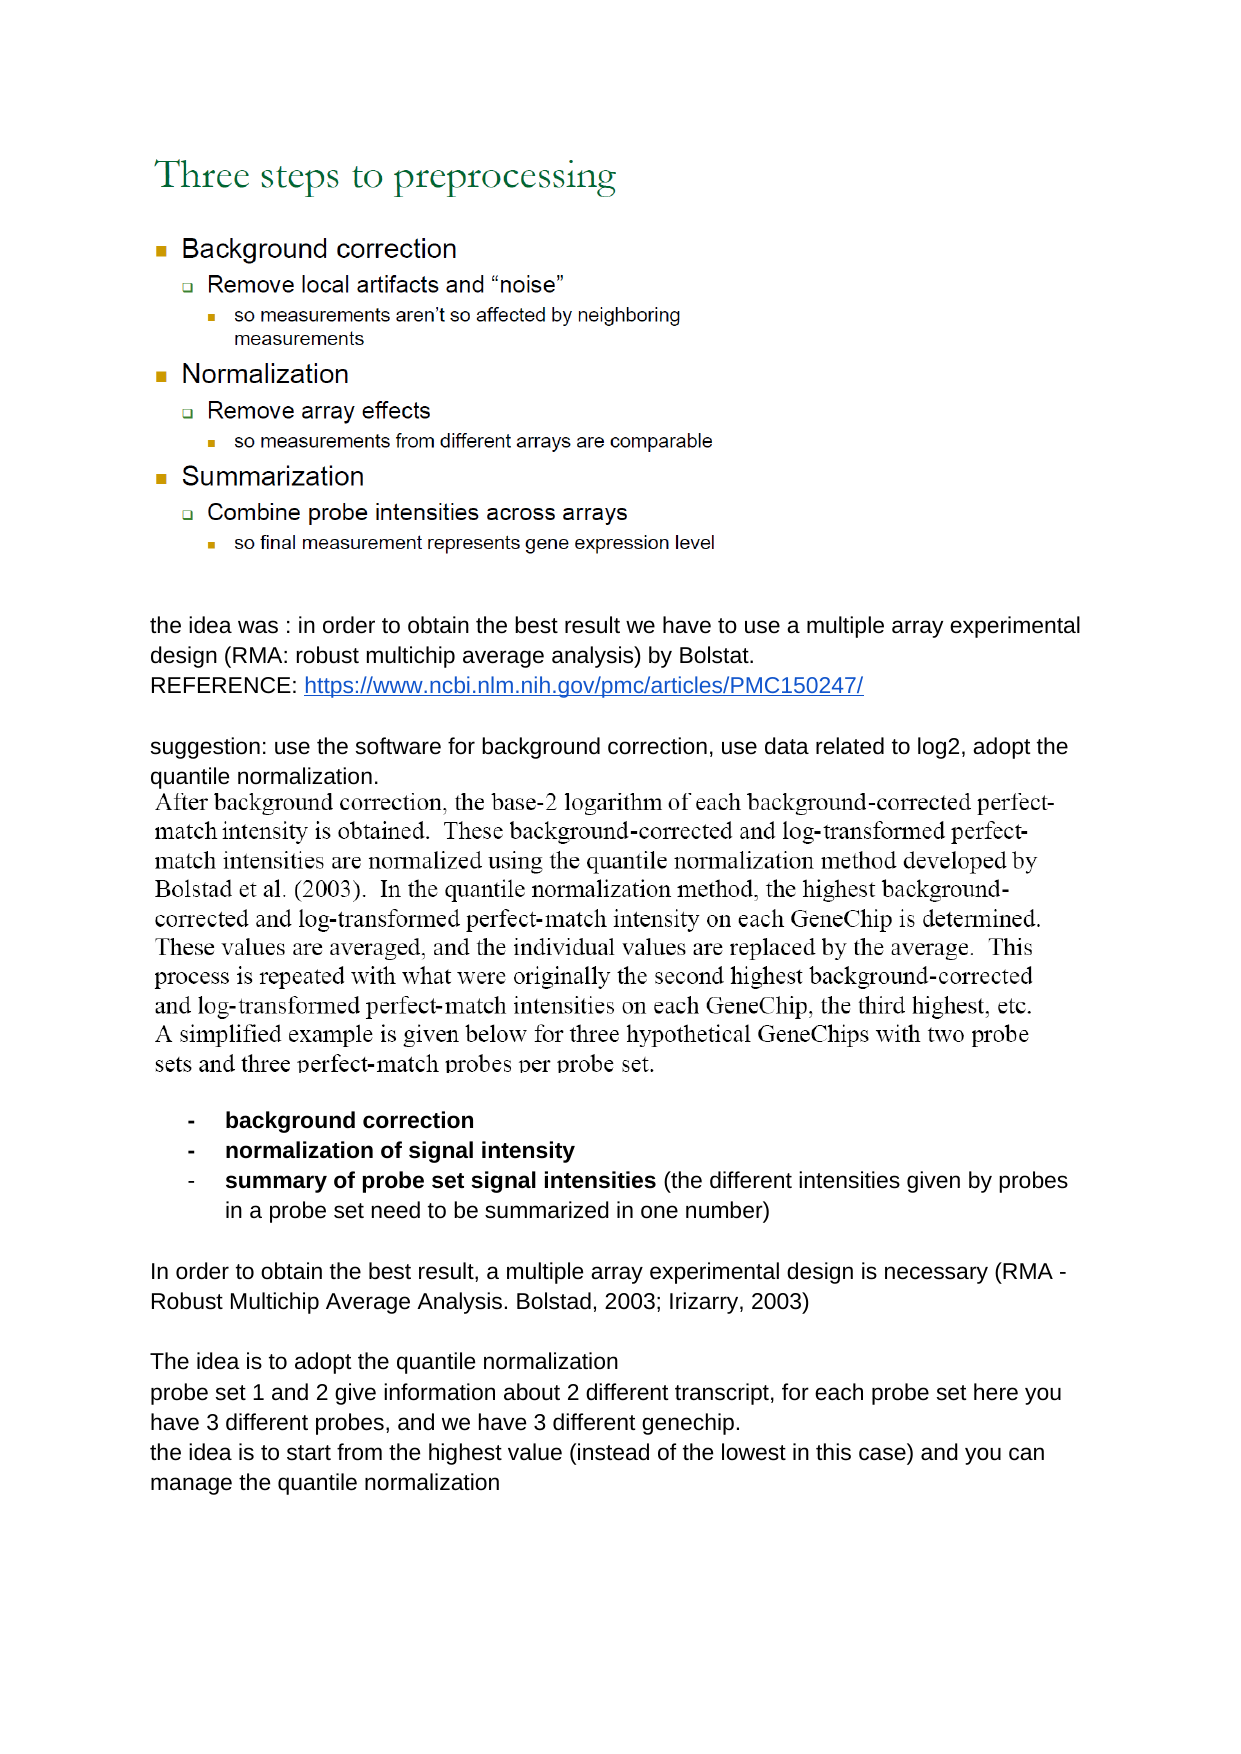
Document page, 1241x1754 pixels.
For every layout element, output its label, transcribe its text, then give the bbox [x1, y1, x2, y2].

text In order to obtain the best result, a multiple array experimental design is necessary (RMA - Robust Multichip Average Analysis. Bolstad, 2003; Irizarry, 2003) [150, 1258, 1090, 1314]
picture [150, 793, 1091, 1073]
text probe set 1 and 2 give information about 2 different transcript, for each probe set here you have 3 different probes, and we have 3 different genechip. [150, 1378, 1090, 1435]
list normalization of signal intensity [187, 1137, 1090, 1163]
list summary of probe set signal intensities (the different intensities given by probes in a probe set need to be summarized in one number) [187, 1167, 1090, 1223]
text the idea is to start from the highest value (instead of the lowest in this case) and you can manage the quantile normalization [150, 1439, 1090, 1495]
text The idea is to adopt the quantile normalization [150, 1348, 1090, 1374]
text the idea was : in order to obtain the best result we have to use a multiple array experimental design (RMA: robust multichip average analysis) by Bolstat. [150, 612, 1090, 669]
text REFERENCE: https://www.ncbi.nlm.nih.gov/pmc/articles/PMC150247/ [150, 672, 1090, 699]
list background correction [187, 1107, 1090, 1133]
picture [150, 150, 772, 578]
text suggestion: use the software for background correction, use data related to log2, adopt the quantile normalization. [150, 733, 1090, 789]
